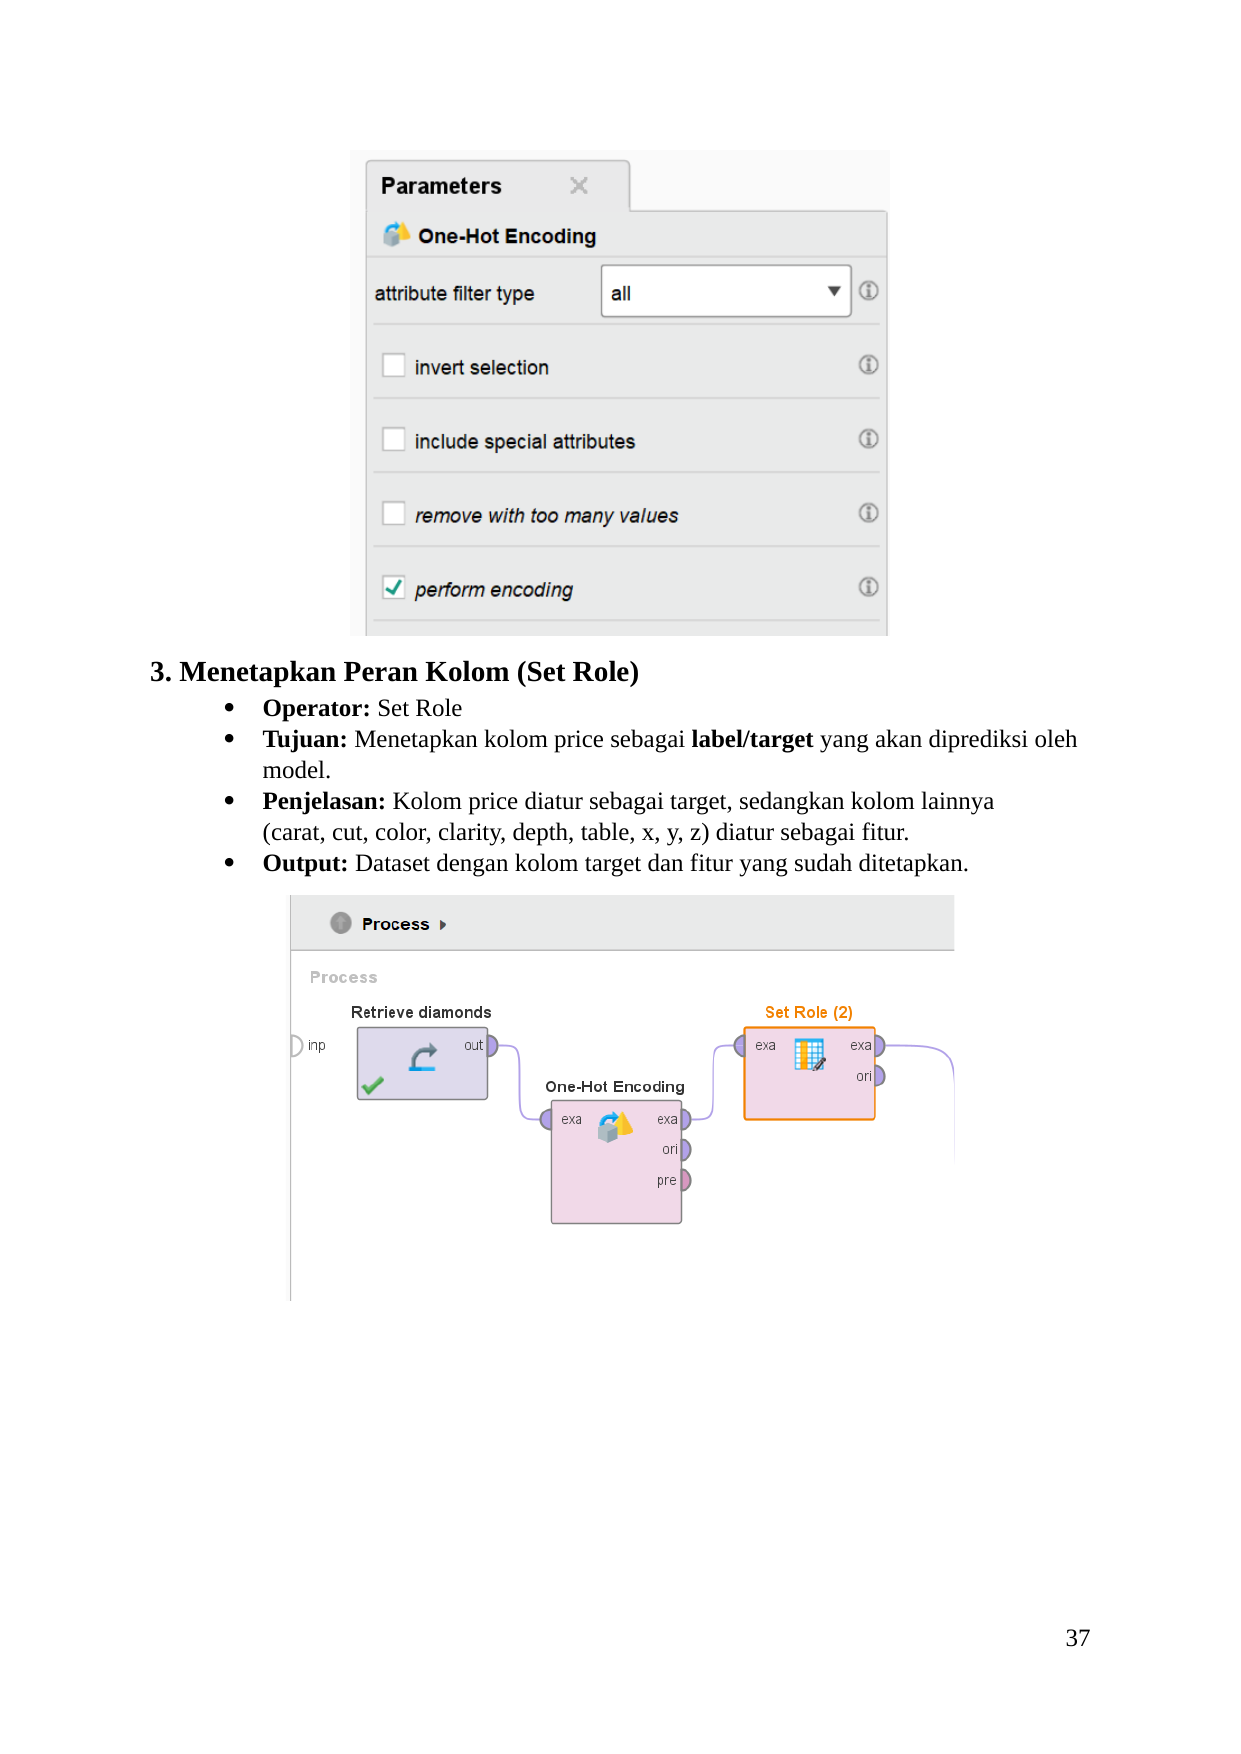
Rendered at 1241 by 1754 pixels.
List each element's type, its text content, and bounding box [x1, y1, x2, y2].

list Tujuan: Menetapkan kolom price sebagai label/target yang akan diprediksi oleh model. [225, 724, 1090, 783]
list Penjelasan: Kolom price diatur sebagai target, sedangkan kolom lainnya (carat, cut, color, clarity, depth, table, x, y, z) diatur sebagai fitur. [225, 786, 1090, 846]
list Operator: Set Role [225, 693, 1090, 721]
list Output: Dataset dengan kolom target dan fitur yang sudah ditetapkan. [225, 848, 1090, 877]
picture [285, 895, 955, 1301]
subtitle 3. Menetapkan Peran Kolom (Set Role) [150, 654, 1090, 688]
picture [350, 150, 890, 636]
